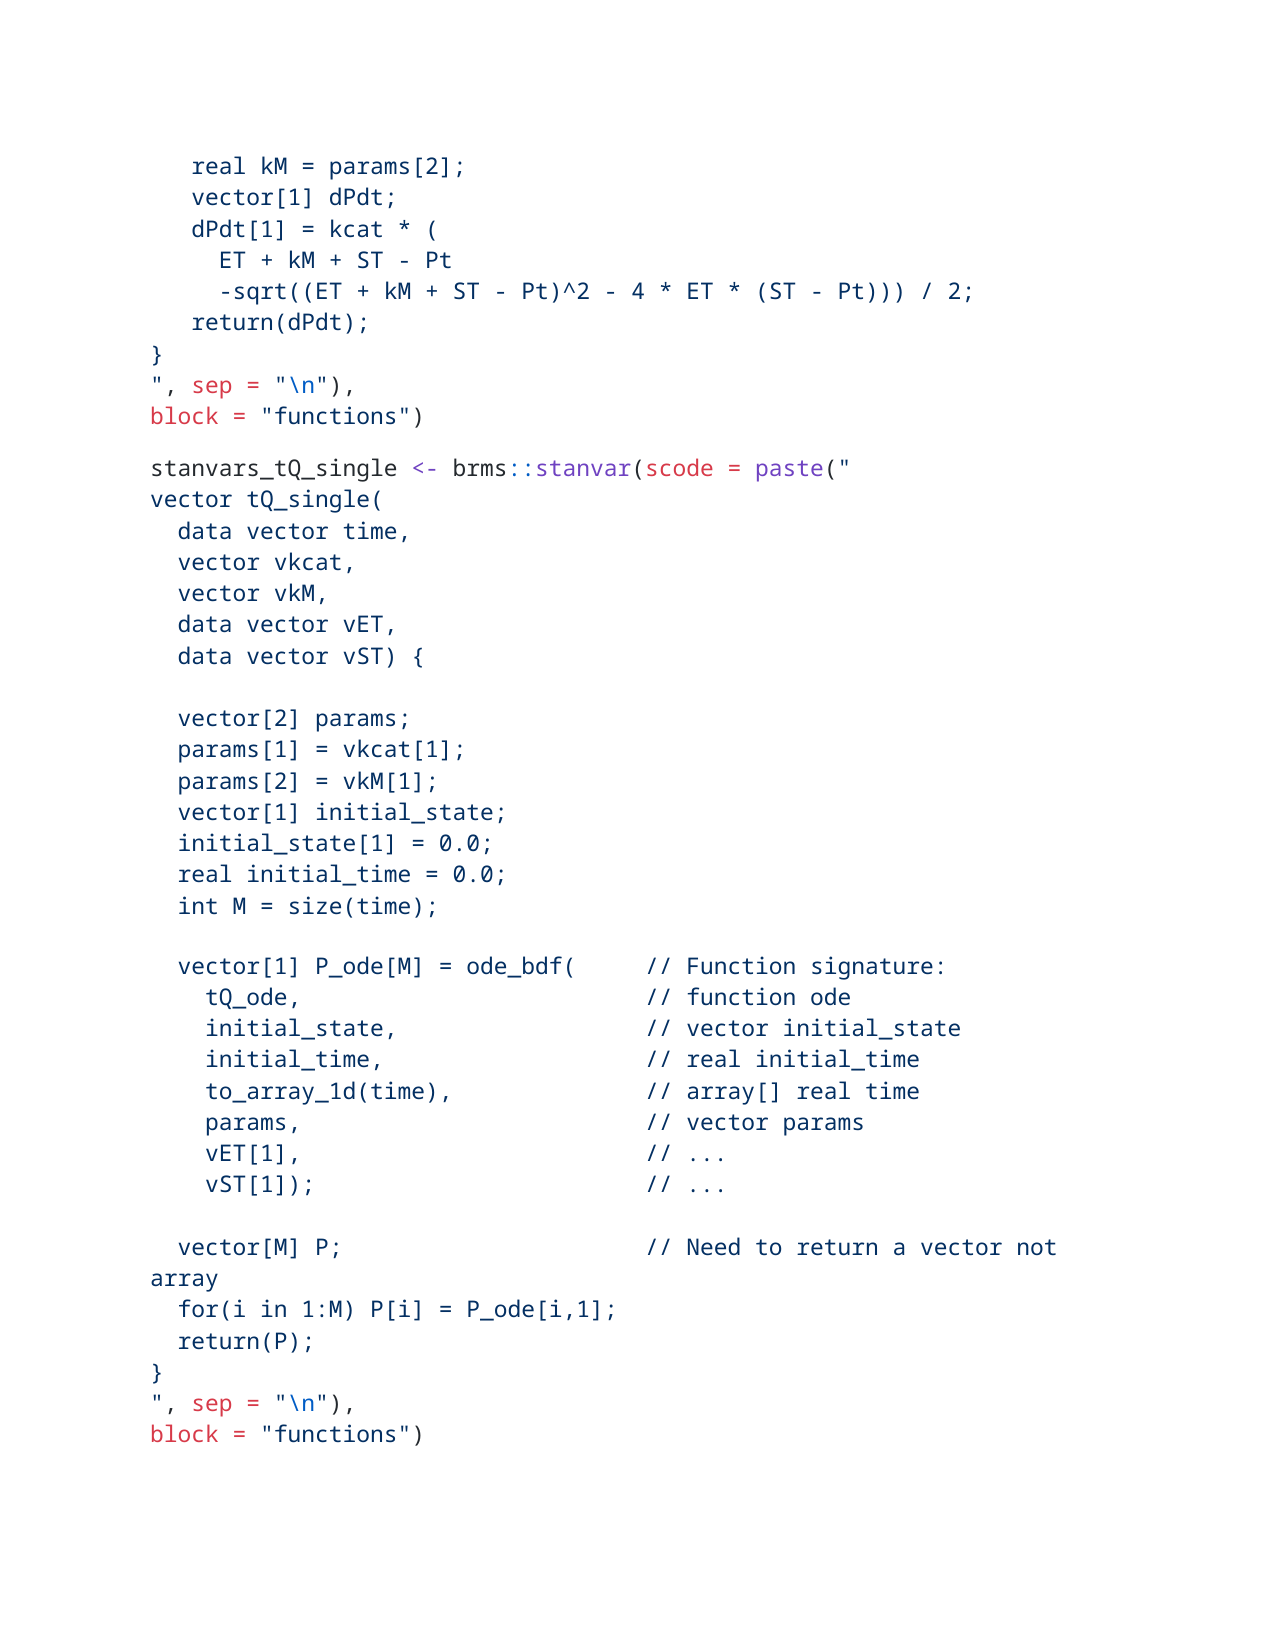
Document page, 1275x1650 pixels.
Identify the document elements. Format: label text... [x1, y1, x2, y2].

text stanvars_tQ_single <- brms::stanvar(scode = paste(" vector tQ_single( data vector time, vector vkcat, vector vkM, data vector vET, data vector vST) { vector[2] params; params[1] = vkcat[1]; params[2] = vkM[1]; vector[1] initial_state; initial_state[1] = 0.0; real initial_time = 0.0; int M = size(time); vector[1] P_ode[M] = ode_bdf( // Function signature: tQ_ode, // function ode initial_state, // vector initial_state initial_time, // real initial_time to_array_1d(time), // array[] real time params, // vector params vET[1], // ... vST[1]); // ... vector[M] P; // Need to return a vector not array for(i in 1:M) P[i] = P_ode[i,1]; return(P); } ", sep = "\n"), block = "functions") [150, 452, 1125, 1449]
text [150, 150, 1125, 431]
